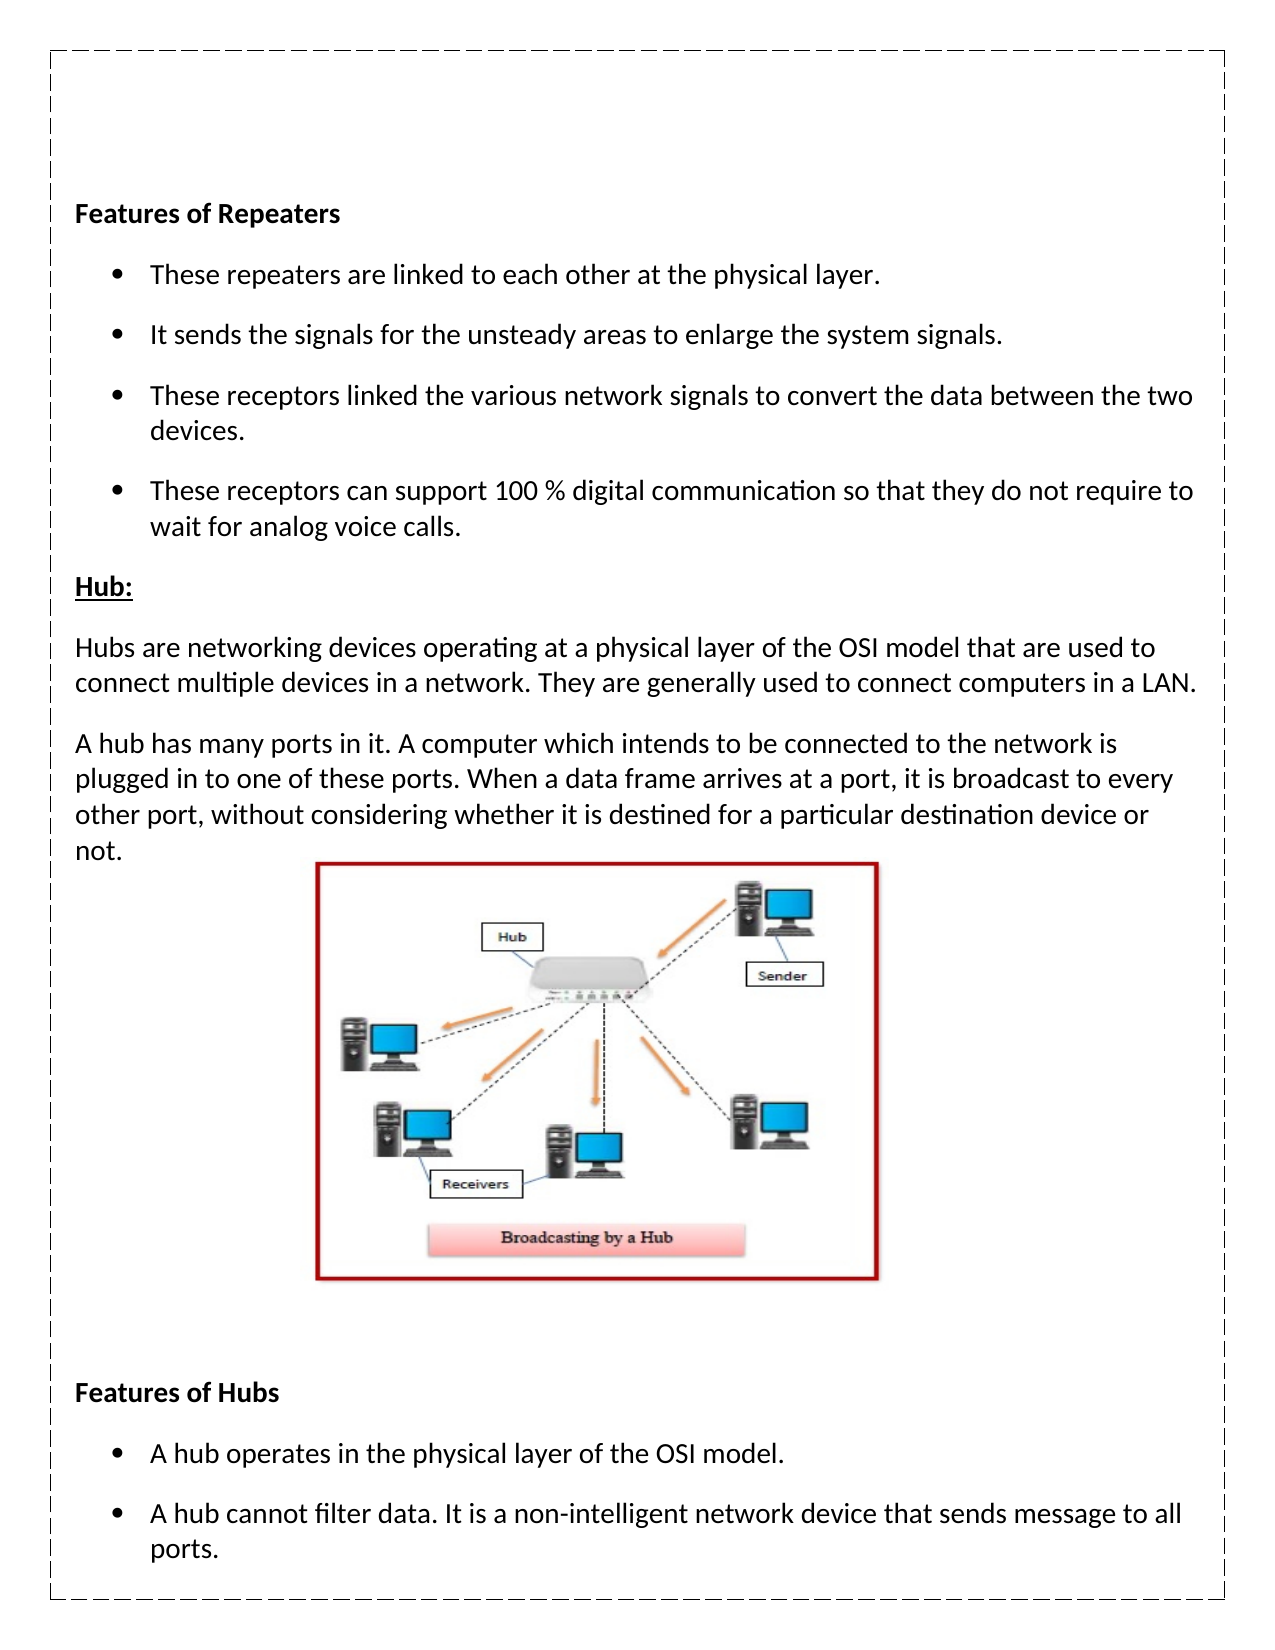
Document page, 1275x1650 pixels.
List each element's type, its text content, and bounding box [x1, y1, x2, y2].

list A hub operates in the physical layer of the OSI model. [112, 1435, 1200, 1470]
list These repeaters are linked to each other at the physical layer. [112, 256, 1200, 292]
list These receptors can support 100 % digital communication so that they do not require to wait for analog voice calls. [112, 472, 1200, 544]
text Features of Hubs [75, 1374, 1200, 1410]
list A hub cannot filter data. It is a non-intelligent network device that sends message to all ports. [112, 1495, 1200, 1566]
list These receptors linked the various network signals to convert the data between the two devices. [112, 377, 1200, 448]
text Hub: [75, 568, 1200, 604]
text Features of Repeaters [75, 196, 1200, 231]
text Hubs are networking devices operating at a physical layer of the OSI model that are used to connect multiple devices in a network. They are generally used to connect computers in a LAN. [75, 629, 1200, 700]
picture [300, 867, 890, 1292]
list It sends the signals for the unsteady areas to enlarge the system signals. [112, 316, 1200, 352]
text A hub has many ports in it. A computer which intends to be connected to the network is plugged in to one of these ports. When a data frame arrives at a port, it is broadcast to every other port, without considering whether it is destined for a particular destination device or not. [75, 725, 1200, 867]
